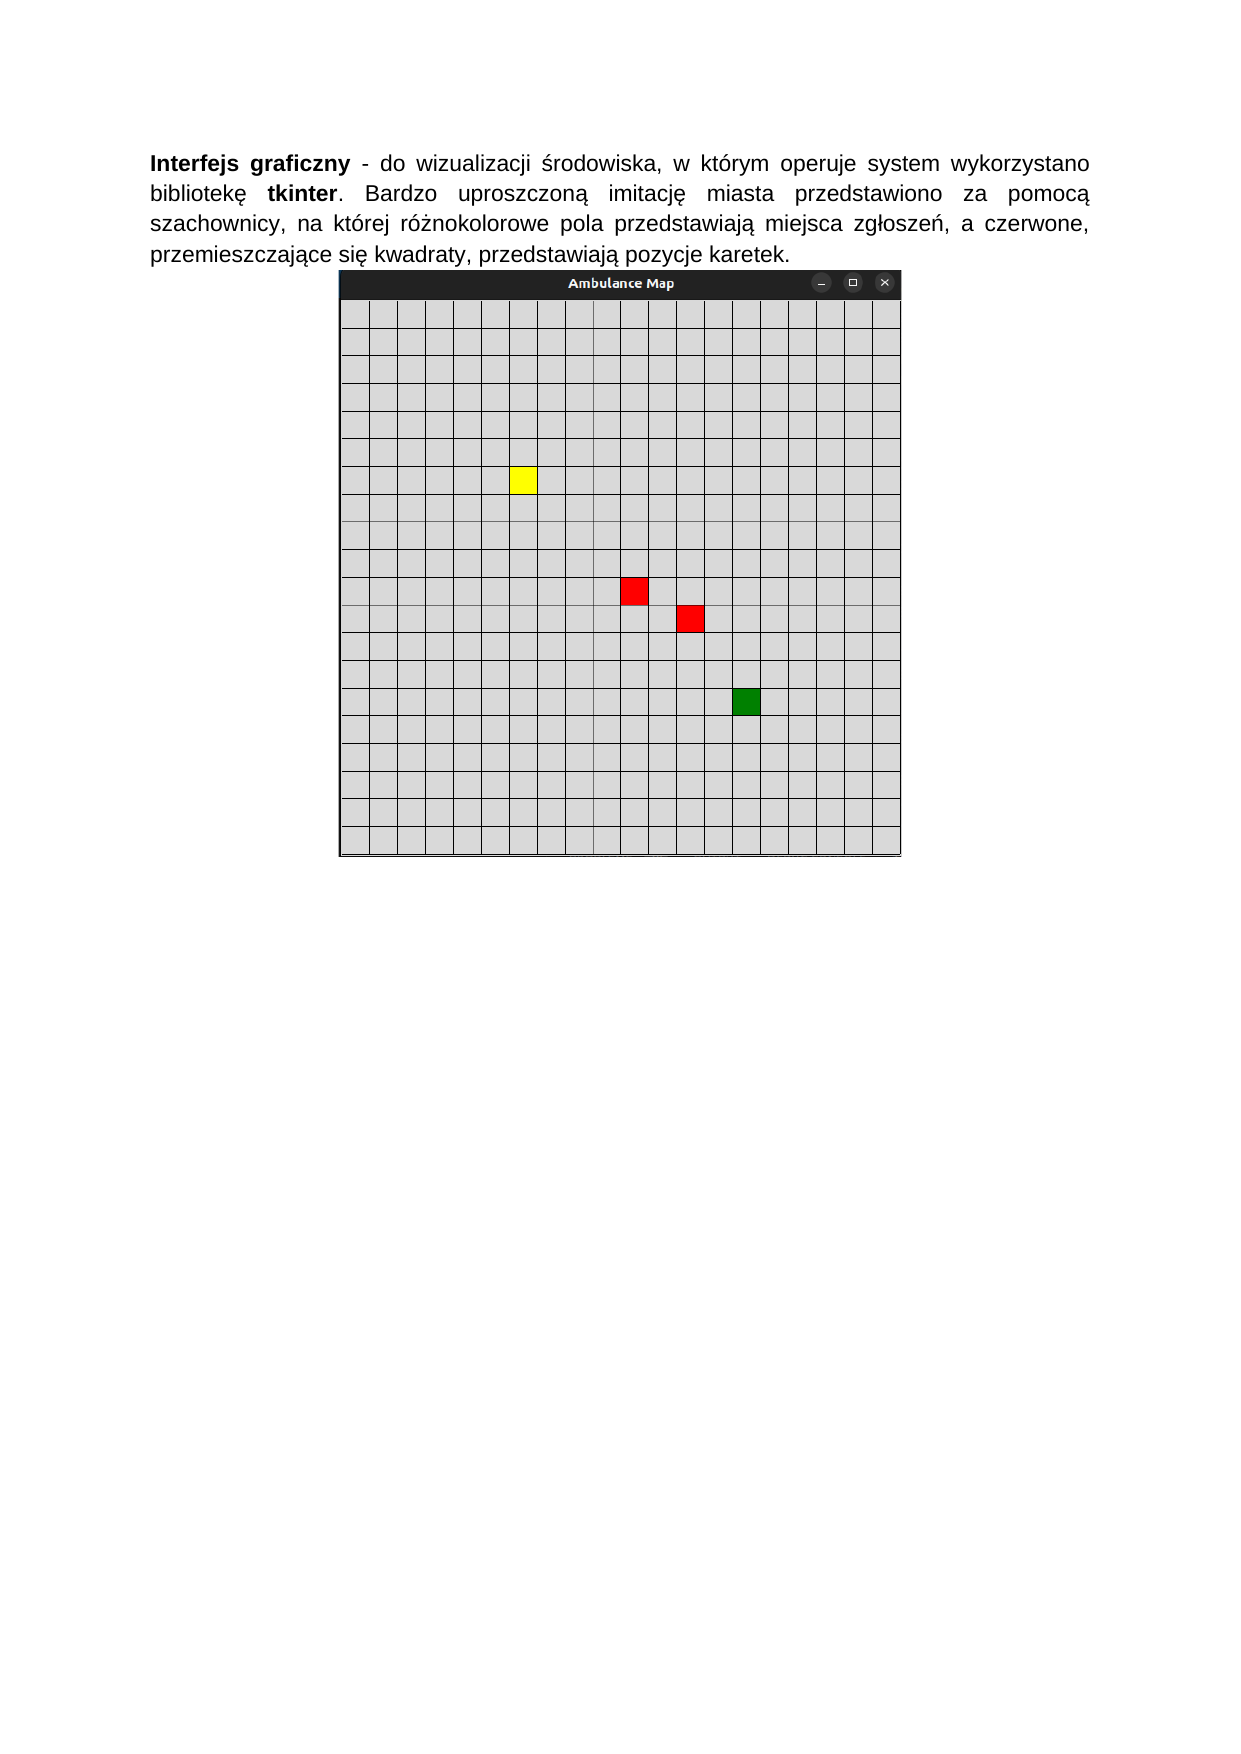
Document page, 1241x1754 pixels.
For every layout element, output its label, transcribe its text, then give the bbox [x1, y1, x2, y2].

picture [338, 270, 902, 857]
text Interfejs graficzny - do wizualizacji środowiska, w którym operuje system wykorzystano bibliotekę tkinter. Bardzo uproszczoną imitację miasta przedstawiono za pomocą szachownicy, na której różnokolorowe pola przedstawiają miejsca zgłoszeń, a czerwone, przemieszczające się kwadraty, przedstawiają pozycje karetek. [150, 150, 1090, 267]
